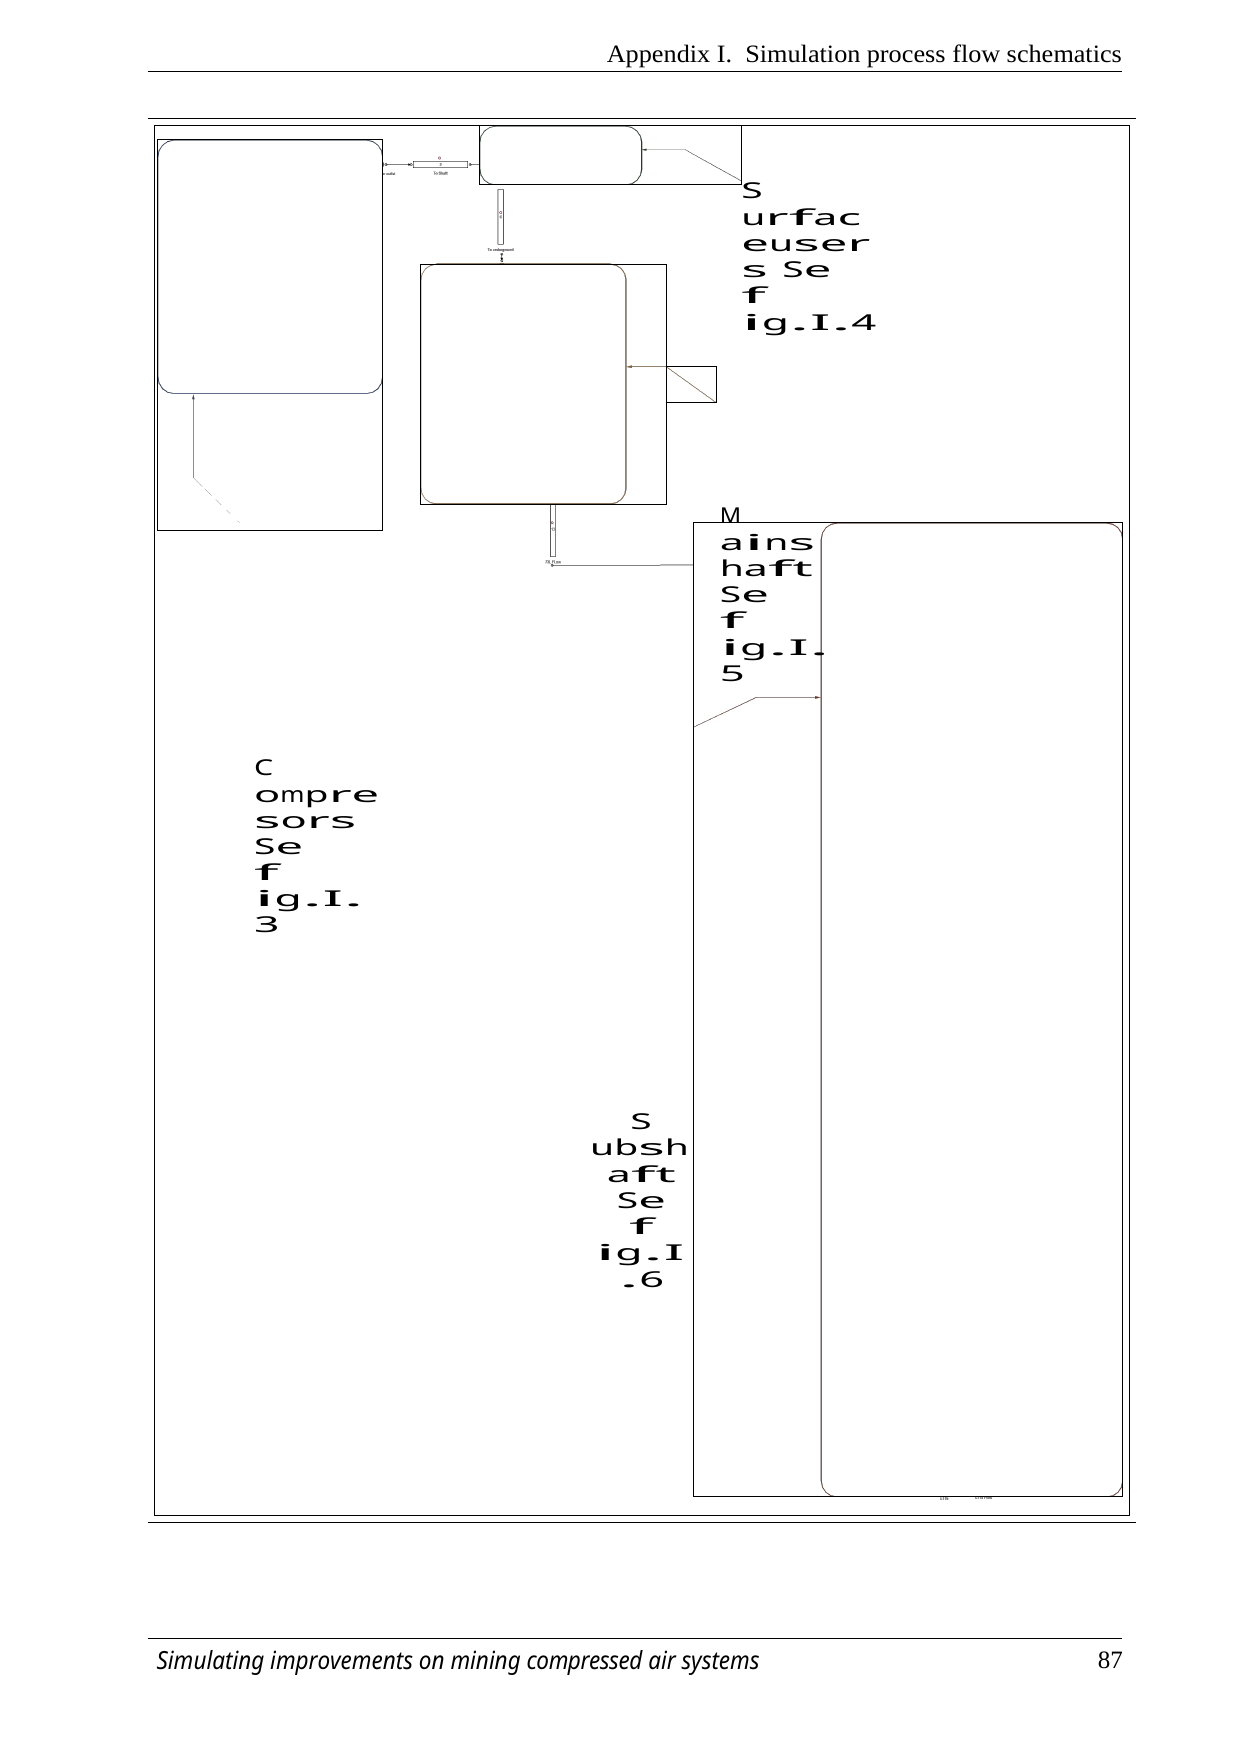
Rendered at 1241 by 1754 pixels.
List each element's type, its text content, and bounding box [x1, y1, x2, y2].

text Mainshaft Se fig.I.5 [719, 503, 837, 687]
text Surfaceusers Se fig.I.4 [741, 178, 880, 335]
text Compresors Se fig.I.3 [254, 756, 388, 938]
text Subshaft Se fig.I.6 [588, 1109, 693, 1292]
picture [155, 126, 1129, 1515]
picture [480, 126, 741, 184]
